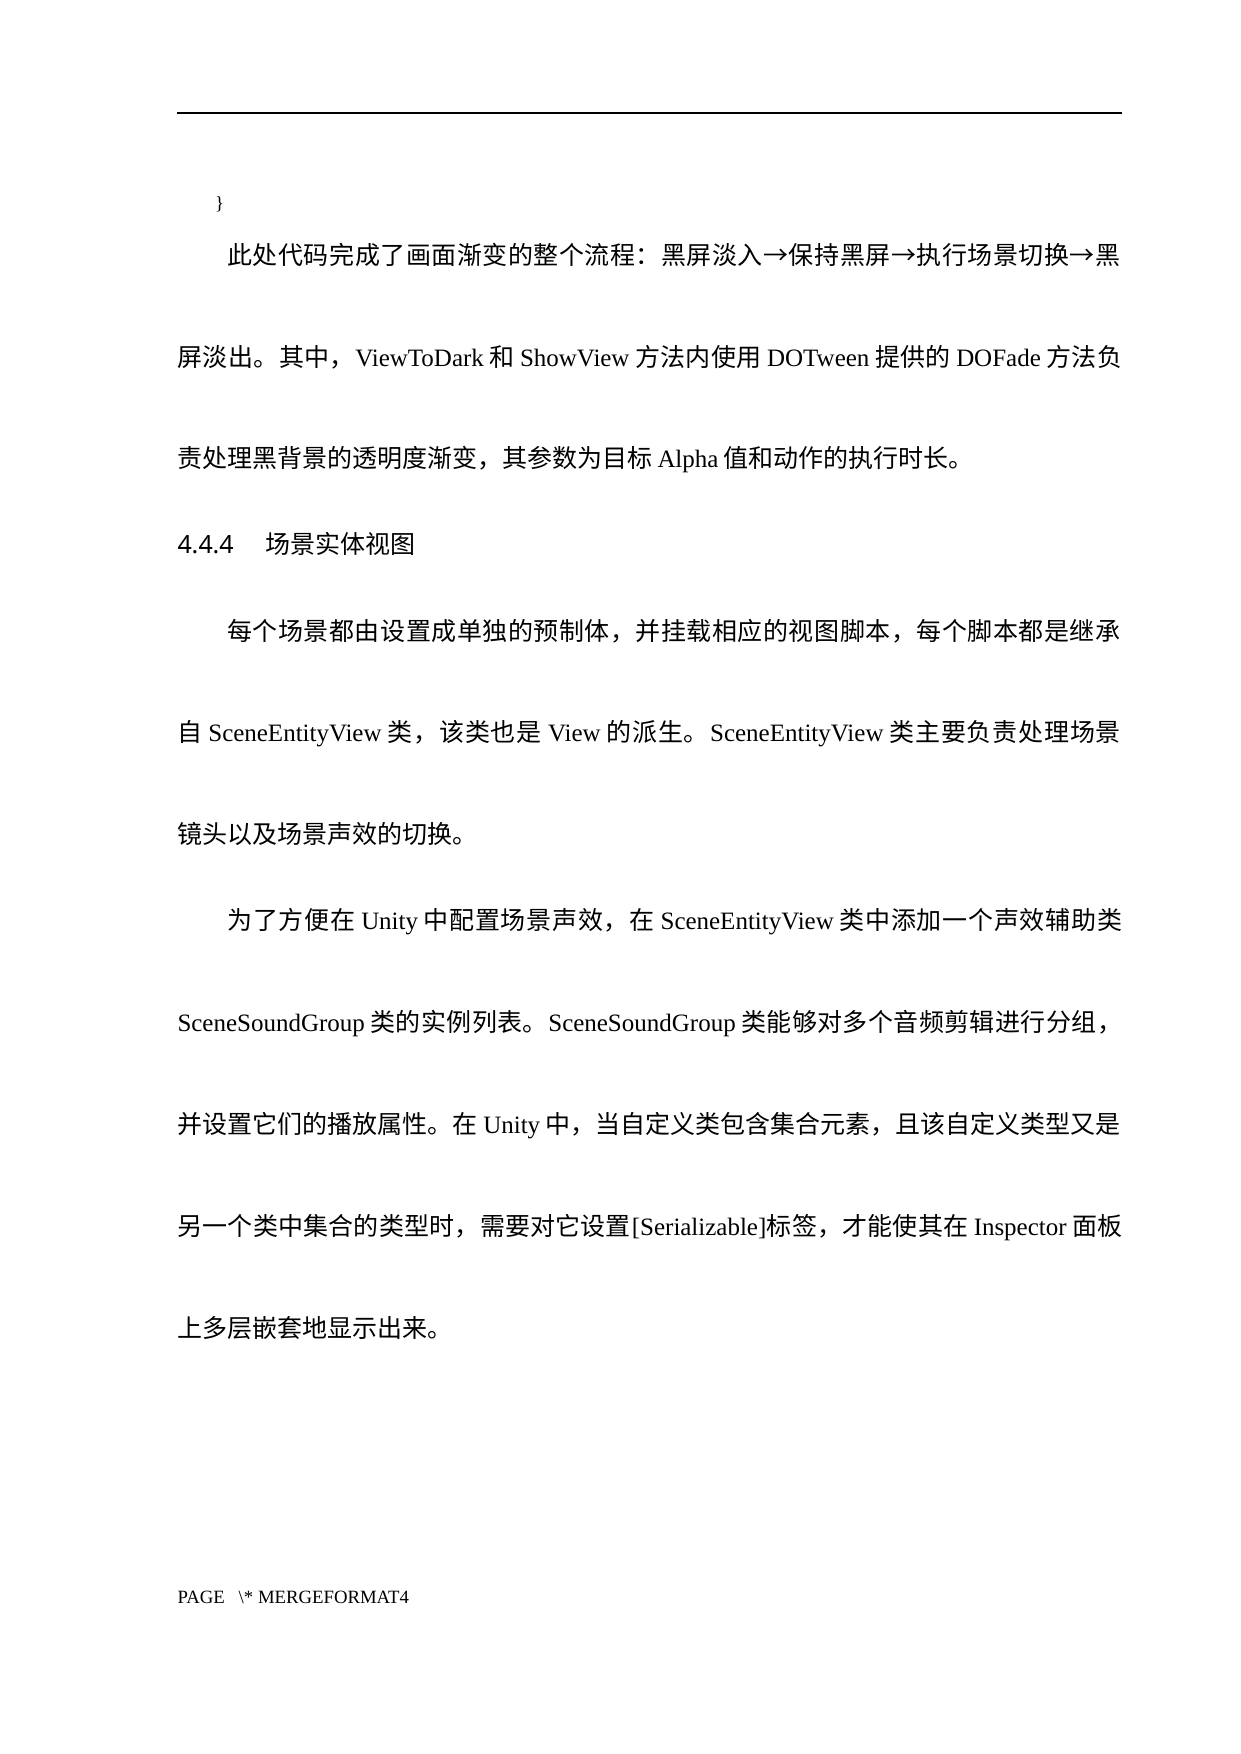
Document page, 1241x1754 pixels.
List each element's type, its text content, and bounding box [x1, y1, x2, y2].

text 此处代码完成了画面渐变的整个流程：黑屏淡入→保持黑屏→执行场景切换→黑屏淡出。其中，ViewToDark和ShowView方法内使用DOTween提供的DOFade方法负责处理黑背景的透明度渐变，其参数为目标Alpha值和动作的执行时长。 [177, 219, 1122, 491]
subtitle 场景实体视图 [177, 509, 1122, 577]
text 为了方便在Unity中配置场景声效，在SceneEntityView类中添加一个声效辅助类SceneSoundGroup类的实例列表。SceneSoundGroup类能够对多个音频剪辑进行分组，并设置它们的播放属性。在Unity中，当自定义类包含集合元素，且该自定义类型又是另一个类中集合的类型时，需要对它设置[Serializable]标签，才能使其在Inspector面板上多层嵌套地显示出来。 [177, 885, 1122, 1360]
text 每个场景都由设置成单独的预制体，并挂载相应的视图脚本，每个脚本都是继承自SceneEntityView类，该类也是View的派生。SceneEntityView类主要负责处理场景镜头以及场景声效的切换。 [177, 595, 1122, 867]
text } [177, 185, 1122, 219]
